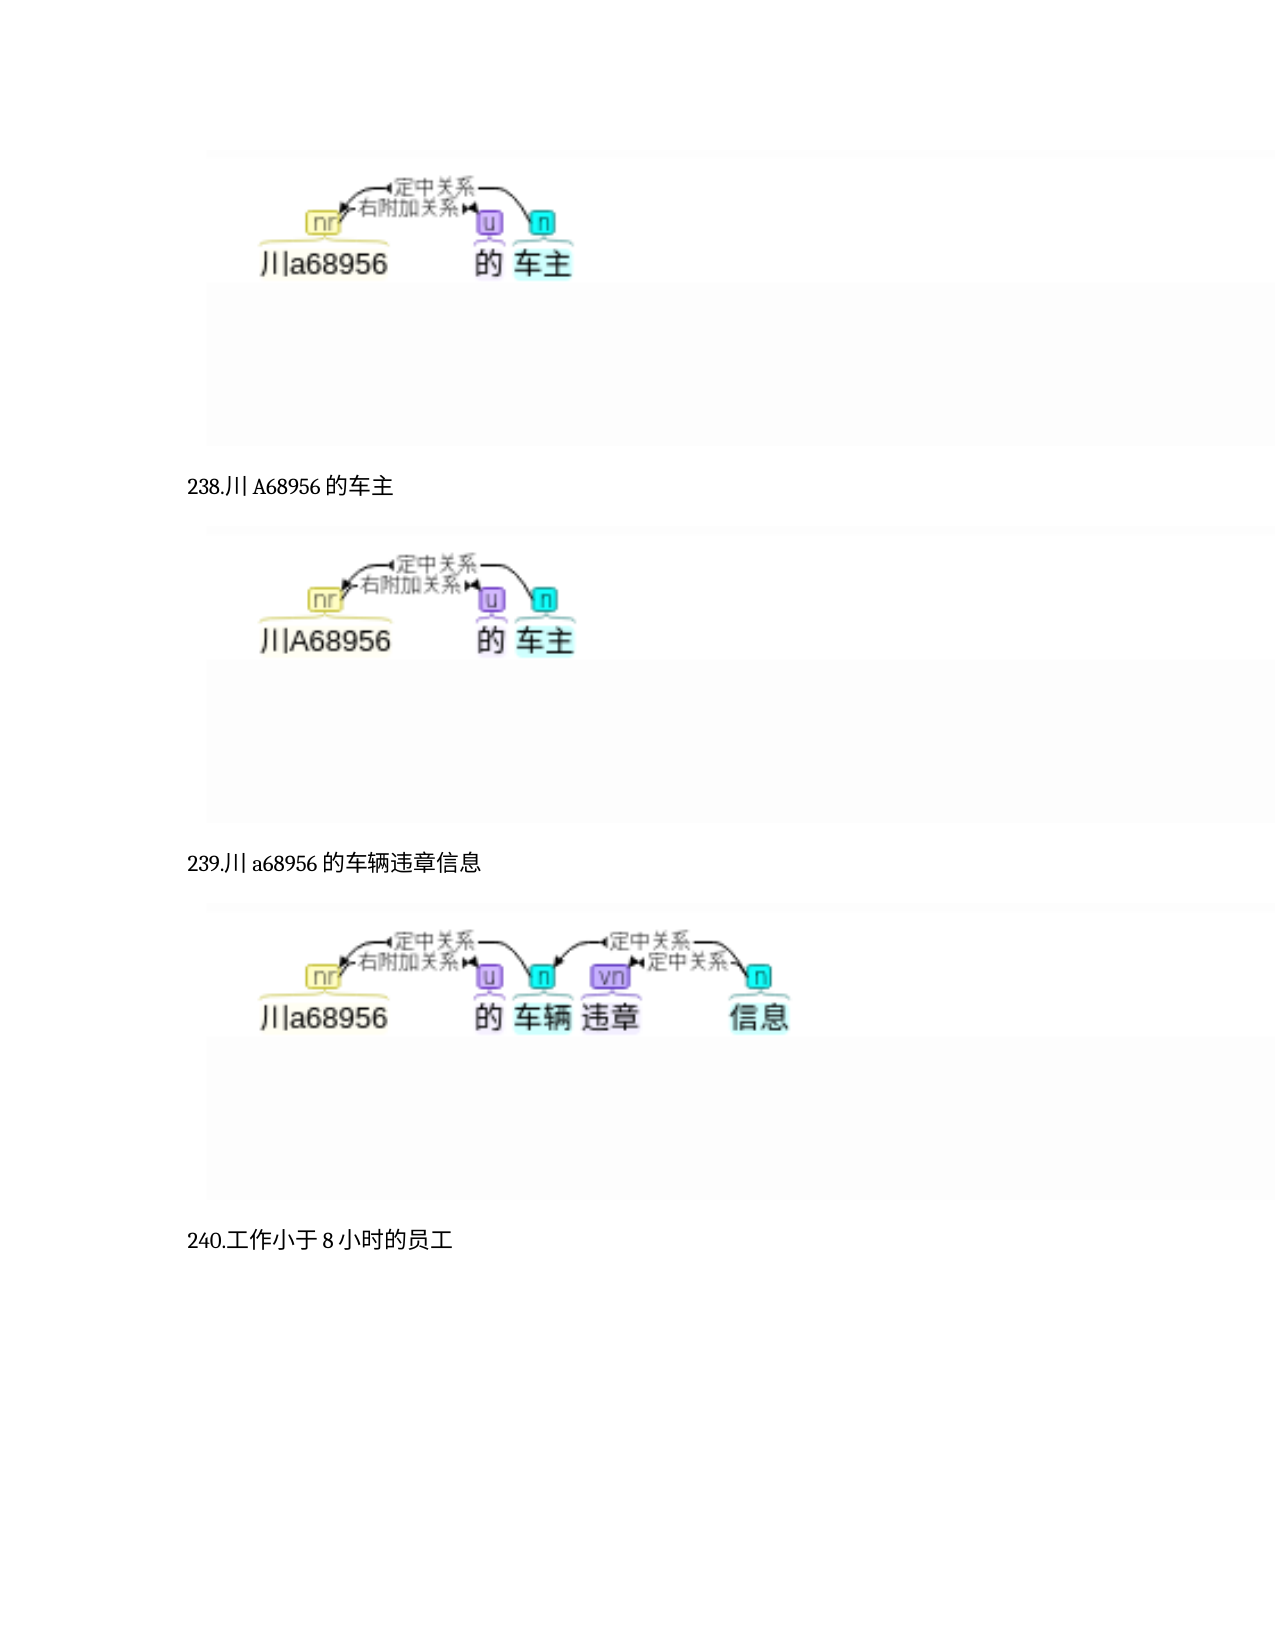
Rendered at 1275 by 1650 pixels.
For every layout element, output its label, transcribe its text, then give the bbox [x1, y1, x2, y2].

text 238.川A68956的车主 [187, 470, 1087, 501]
text 239.川a68956的车辆违章信息 [187, 847, 1087, 878]
picture [206, 526, 1275, 823]
picture [206, 150, 1275, 446]
text 240.工作小于8小时的员工 [187, 1224, 1087, 1255]
picture [206, 903, 1275, 1200]
